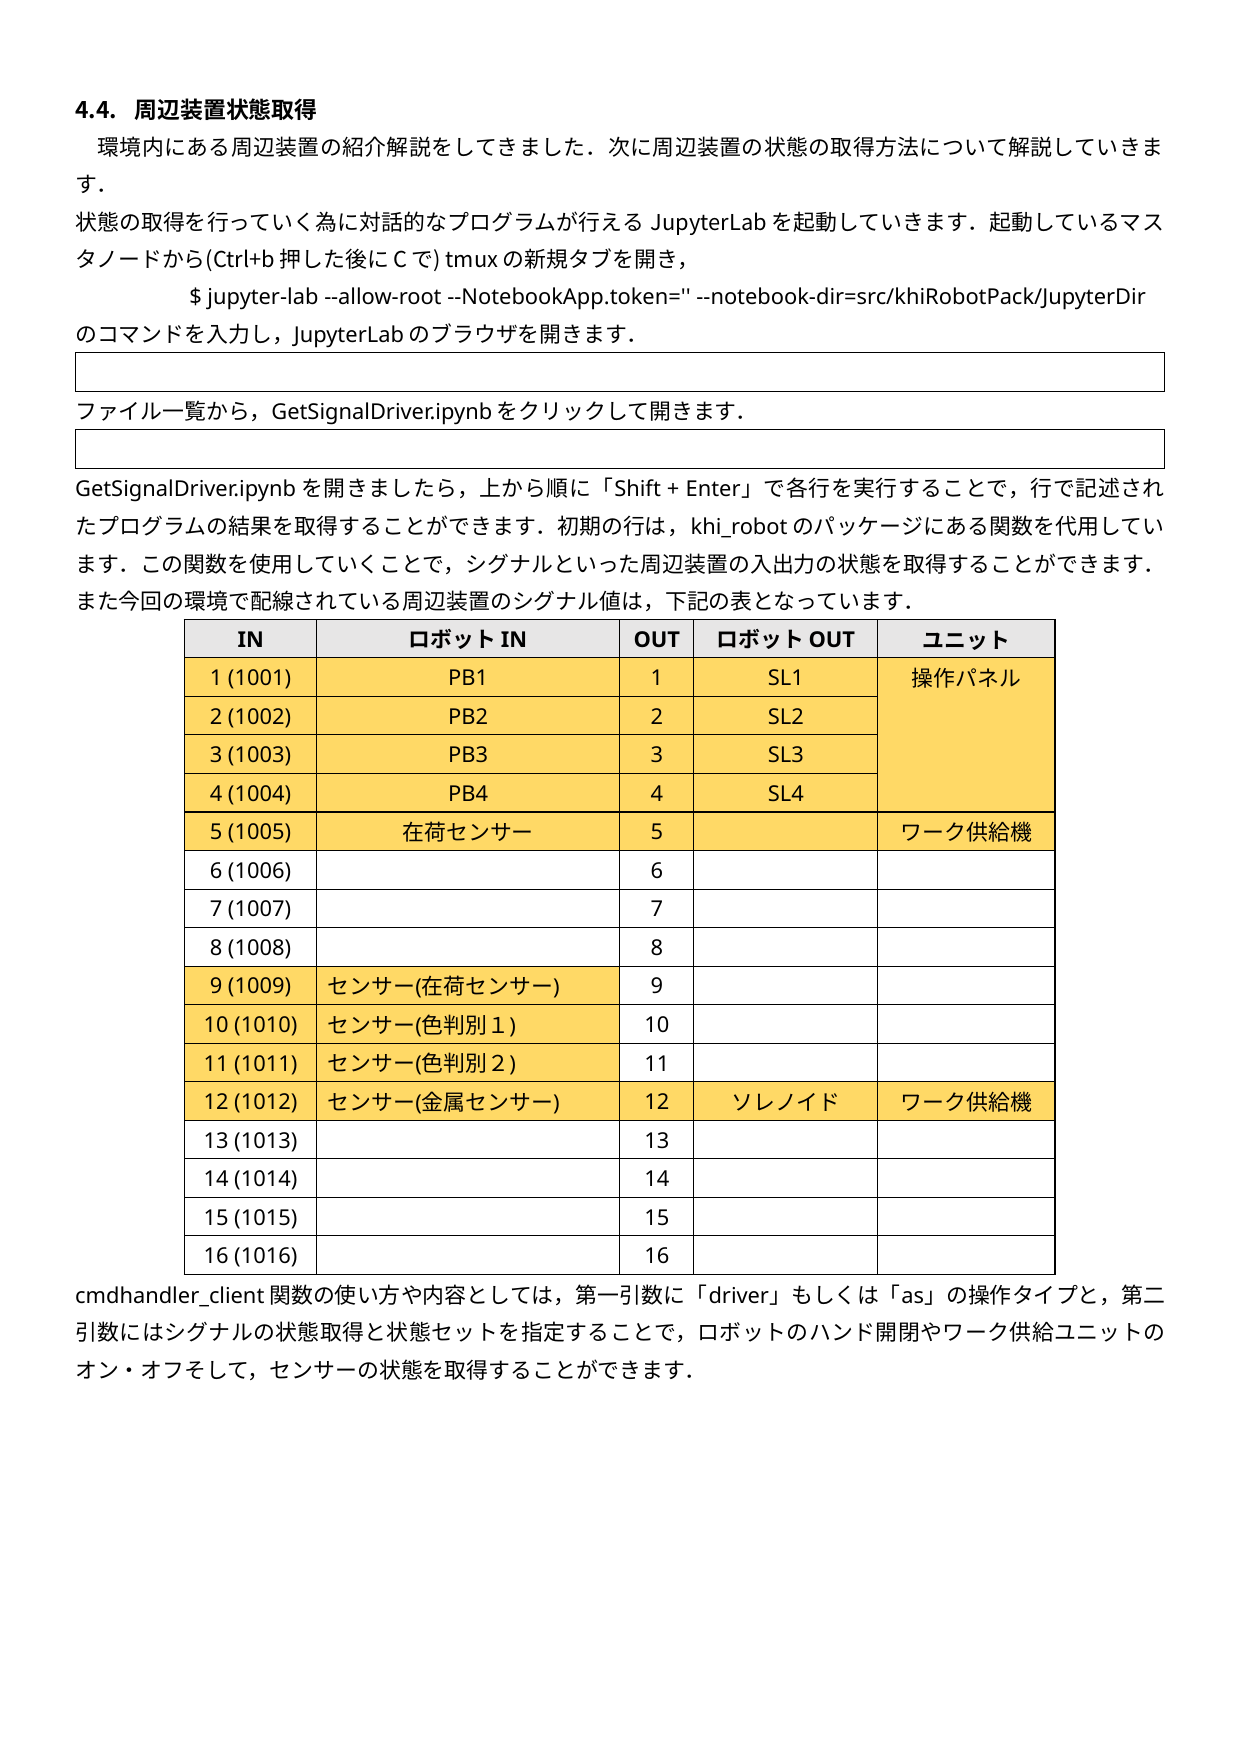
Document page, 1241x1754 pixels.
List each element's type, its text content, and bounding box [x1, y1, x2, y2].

table_cell SL2 [694, 697, 877, 734]
table_header ロボットOUT [694, 620, 877, 657]
table_cell 16 (1016) [185, 1236, 316, 1274]
table_cell 7 [620, 890, 693, 927]
table_cell 操作パネル [878, 658, 1054, 811]
table_cell [878, 1044, 1054, 1081]
table_cell [317, 1121, 619, 1158]
table_cell 11 (1011) [185, 1044, 316, 1081]
table_header ユニット [878, 620, 1054, 657]
table_cell [878, 1121, 1054, 1158]
table_cell 在荷センサー [317, 813, 619, 850]
table_cell ワーク供給機 [878, 813, 1054, 850]
table_cell [878, 1005, 1054, 1043]
table_cell [694, 967, 877, 1004]
table_cell センサー(色判別１) [317, 1005, 619, 1043]
table_cell [317, 928, 619, 966]
table_cell [878, 1198, 1054, 1235]
table_cell [878, 1236, 1054, 1274]
table_cell 15 [620, 1198, 693, 1235]
table_cell PB2 [317, 697, 619, 734]
table_cell [694, 1236, 877, 1274]
table_cell 13 [620, 1121, 693, 1158]
table_header ロボットIN [317, 620, 619, 657]
table_cell [317, 1236, 619, 1274]
table_cell ソレノイド [694, 1082, 877, 1120]
table_cell 12 (1012) [185, 1082, 316, 1120]
table_cell ワーク供給機 [878, 1082, 1054, 1120]
table_cell センサー(金属センサー) [317, 1082, 619, 1120]
table_cell [694, 813, 877, 850]
table_header [76, 430, 1164, 468]
table_cell 1 [620, 658, 693, 696]
text のコマンドを入力し，JupyterLabのブラウザを開きます． [75, 314, 1165, 352]
table_cell 3 [620, 735, 693, 773]
table_cell SL4 [694, 774, 877, 811]
table_cell [317, 1159, 619, 1197]
table_cell 12 [620, 1082, 693, 1120]
table_cell 3 (1003) [185, 735, 316, 773]
table_cell センサー(在荷センサー) [317, 967, 619, 1004]
table_cell 14 (1014) [185, 1159, 316, 1197]
table_cell [694, 928, 877, 966]
table_cell センサー(色判別２) [317, 1044, 619, 1081]
table_cell [694, 1121, 877, 1158]
table_cell 5 [620, 813, 693, 850]
table_cell [878, 890, 1054, 927]
table_cell 9 [620, 967, 693, 1004]
table_cell 15 (1015) [185, 1198, 316, 1235]
table_cell [694, 851, 877, 888]
table_cell 6 (1006) [185, 851, 316, 888]
table_cell 6 [620, 851, 693, 888]
table_cell PB3 [317, 735, 619, 773]
text GetSignalDriver.ipynbを開きましたら，上から順に「Shift + Enter」で各行を実行することで，行で記述されたプログラムの結果を取得することができます．初期の行は，khi_robotのパッケージにある関数を代用しています．この関数を使用していくことで，シグナルといった周辺装置の入出力の状態を取得することができます．また今回の環境で配線されている周辺装置のシグナル値は，下記の表となっています． [75, 469, 1165, 619]
table_cell [694, 1198, 877, 1235]
table_header IN [185, 620, 316, 657]
text 状態の取得を行っていく為に対話的なプログラムが行えるJupyterLabを起動していきます．起動しているマスタノードから(Ctrl+b押した後にCで) tmuxの新規タブを開き， [75, 202, 1165, 277]
table_cell [317, 851, 619, 888]
table_cell 16 [620, 1236, 693, 1274]
table_cell [694, 1005, 877, 1043]
table_cell PB1 [317, 658, 619, 696]
table_cell 2 [620, 697, 693, 734]
table_cell PB4 [317, 774, 619, 811]
table_cell 14 [620, 1159, 693, 1197]
table_cell 2 (1002) [185, 697, 316, 734]
table_cell 11 [620, 1044, 693, 1081]
table_header [76, 353, 1164, 391]
table_cell 8 (1008) [185, 928, 316, 966]
table_cell 9 (1009) [185, 967, 316, 1004]
table_cell 5 (1005) [185, 813, 316, 850]
table_cell 4 (1004) [185, 774, 316, 811]
table_header OUT [620, 620, 693, 657]
table_cell 4 [620, 774, 693, 811]
table_header $ jupyter-lab --allow-root --NotebookApp.token='' --notebook-dir=src/khiRobotPack/JupyterDir [178, 277, 1164, 314]
subtitle 周辺装置状態取得 [75, 89, 1165, 127]
table_cell 10 [620, 1005, 693, 1043]
table_cell 10 (1010) [185, 1005, 316, 1043]
table_cell 8 [620, 928, 693, 966]
table_cell [878, 967, 1054, 1004]
table_cell [878, 1159, 1054, 1197]
text ファイル一覧から，GetSignalDriver.ipynbをクリックして開きます． [75, 392, 1165, 429]
table_cell 13 (1013) [185, 1121, 316, 1158]
table_cell SL3 [694, 735, 877, 773]
table_cell 7 (1007) [185, 890, 316, 927]
text cmdhandler_client関数の使い方や内容としては，第一引数に「driver」もしくは「as」の操作タイプと，第二引数にはシグナルの状態取得と状態セットを指定することで，ロボットのハンド開閉やワーク供給ユニットのオン・オフそして，センサーの状態を取得することができます． [75, 1275, 1165, 1387]
table_cell [317, 1198, 619, 1235]
table_cell [694, 1044, 877, 1081]
table_cell SL1 [694, 658, 877, 696]
text 環境内にある周辺装置の紹介解説をしてきました．次に周辺装置の状態の取得方法について解説していきます． [75, 127, 1165, 202]
table_cell [317, 890, 619, 927]
table_cell [694, 890, 877, 927]
table_cell [694, 1159, 877, 1197]
table_cell 1 (1001) [185, 658, 316, 696]
table_cell [878, 928, 1054, 966]
table_cell [878, 851, 1054, 888]
